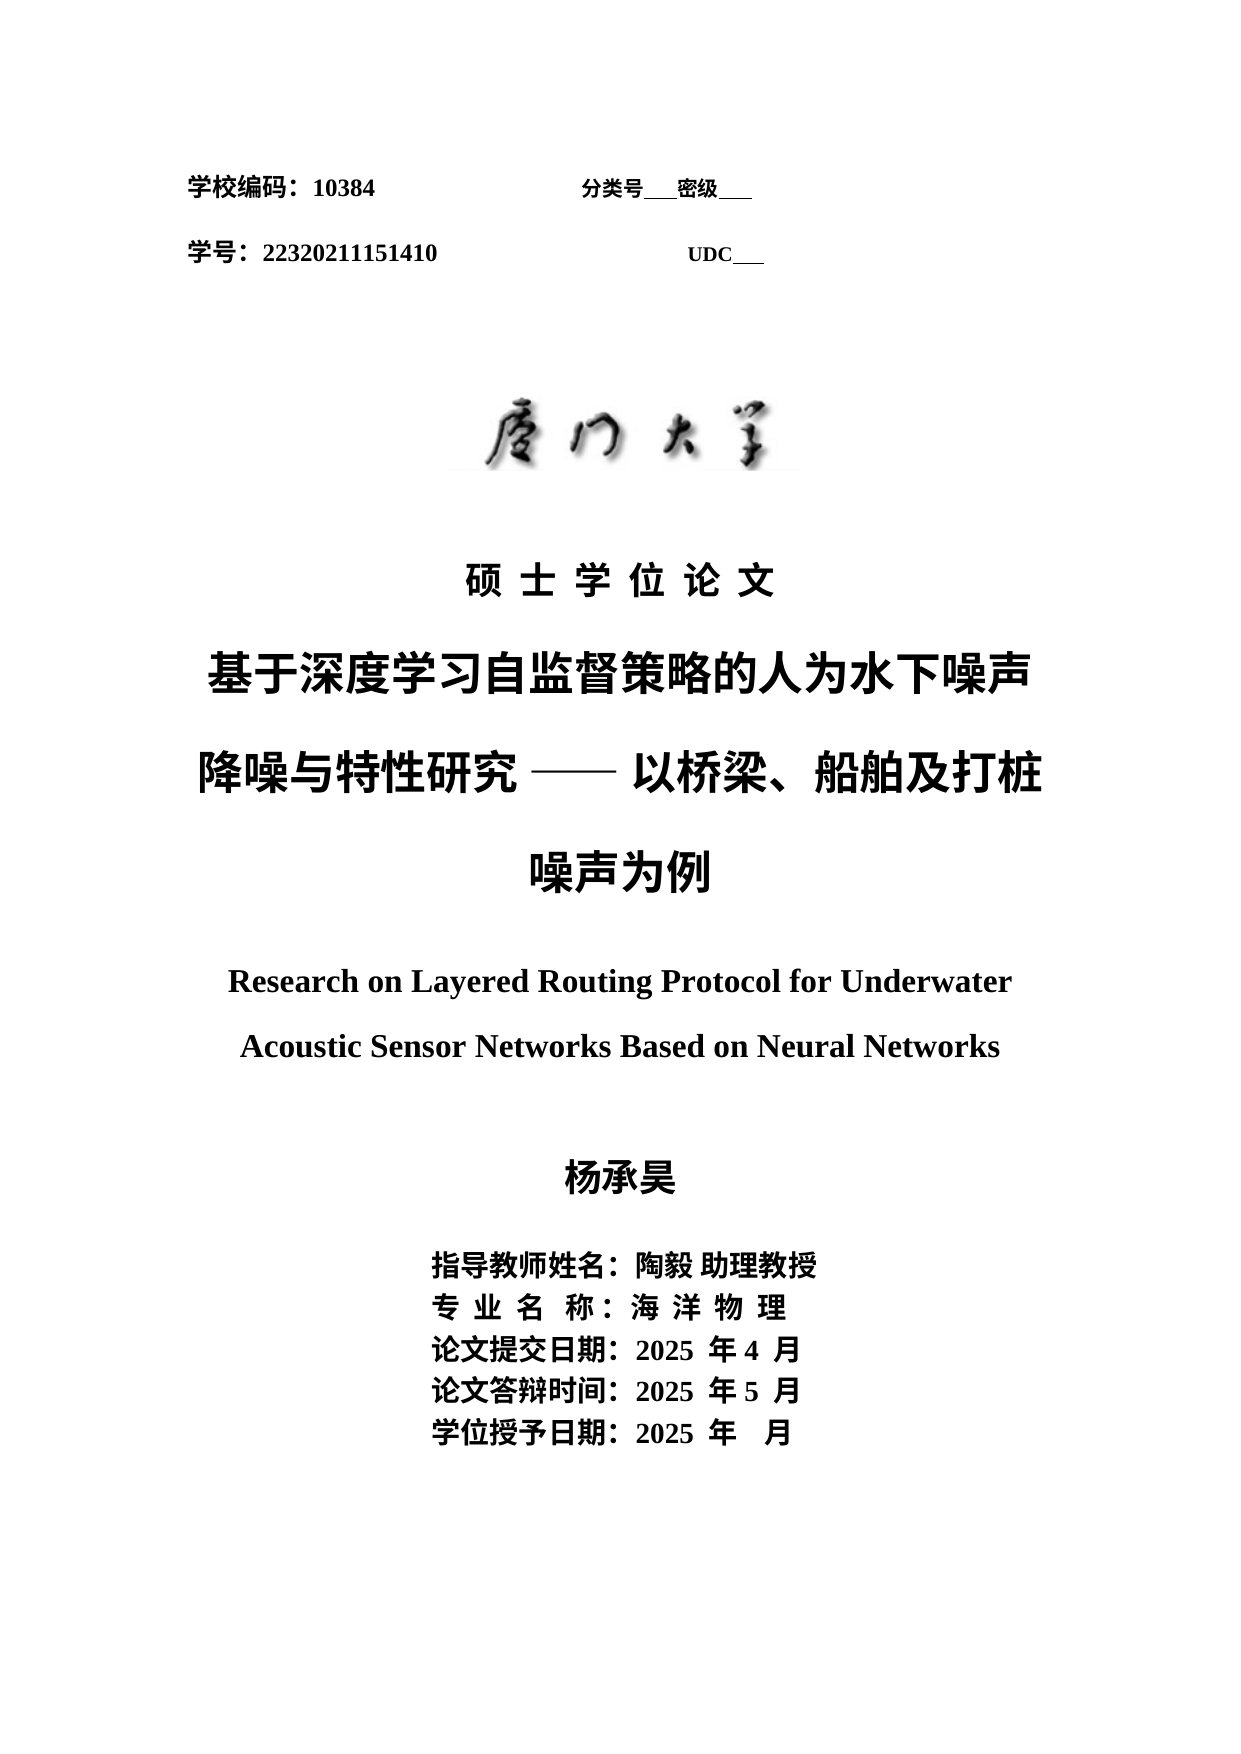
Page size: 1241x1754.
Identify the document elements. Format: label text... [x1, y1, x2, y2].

text 学校编码：10384 分类号 密级 [187, 153, 1053, 218]
text 学号：22320211151410 UDC [187, 218, 1053, 283]
text 论文答辩时间：2025 年 5 月 [187, 1368, 1053, 1410]
text 指导教师姓名：陶毅 助理教授 [187, 1243, 1053, 1285]
text 硕 士 学 位 论 文 [187, 566, 1053, 602]
text 论文提交日期：2025 年 4 月 [187, 1327, 1053, 1368]
picture [437, 386, 804, 491]
text Research on Layered Routing Protocol for Underwater Acoustic Sensor Networks Based on Neural Networks [187, 948, 1053, 1078]
text 杨承昊 [187, 1143, 1053, 1208]
text 基于深度学习自监督策略的人为水下噪声降噪与特性研究 —— 以桥梁、船舶及打桩噪声为例 [187, 637, 1053, 902]
text 专 业 名 称 ：海 洋 物 理 [187, 1285, 1053, 1327]
text 学位授予日期：2025 年 月 [187, 1410, 1053, 1452]
